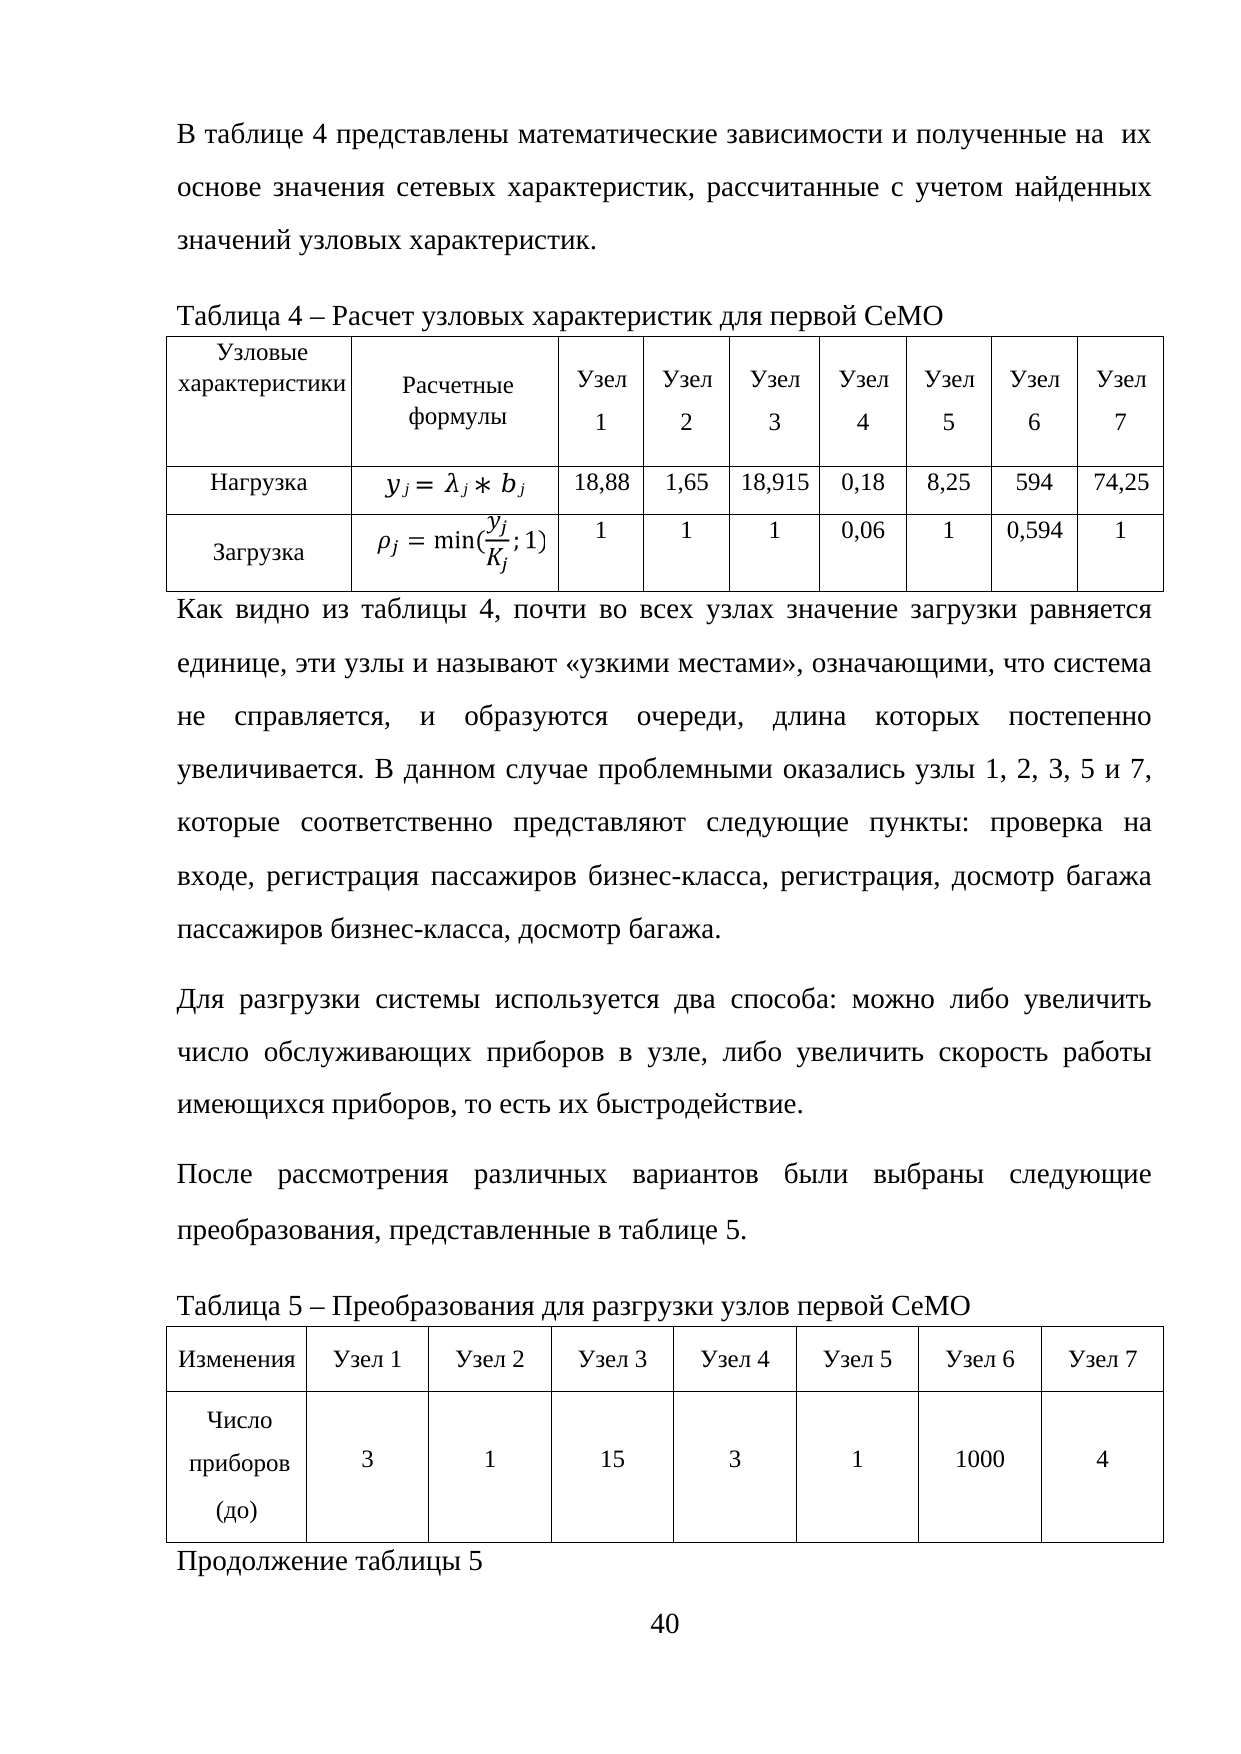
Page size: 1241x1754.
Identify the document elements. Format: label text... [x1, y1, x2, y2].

table_cell 1000 [919, 1392, 1041, 1542]
table_cell 0,18 [820, 467, 906, 514]
table_header Узел 2 [429, 1327, 551, 1391]
text Как видно из таблицы 4, почти во всех узлах значение загрузки равняется единице, эти узлы и называют «узкими местами», означающими, что система не справляется, и образуются очереди, длина которых постепенно увеличивается. В данном случае проблемными оказались узлы 1, 2, 3, 5 и 7, которые соответственно представляют следующие пункты: проверка на входе, регистрация пассажиров бизнес-класса, регистрация, досмотр багажа пассажиров бизнес-класса, досмотр багажа. [176, 592, 1153, 944]
table_cell 74,25 [1078, 467, 1163, 514]
table_header Узел 5 [797, 1327, 918, 1391]
table_header Узел 2 [644, 337, 729, 466]
text После рассмотрения различных вариантов были выбраны следующие преобразования, представленные в таблице 5. [176, 1157, 1153, 1245]
text В таблице 4 представлены математические зависимости и полученные на их основе значения сетевых характеристик, рассчитанные с учетом найденных значений узловых характеристик. [176, 117, 1153, 255]
table_header Узловые характеристики [167, 337, 351, 466]
text Таблица 5 – Преобразования для разгрузки узлов первой СеМО [176, 1288, 1153, 1322]
table_cell 4 [1042, 1392, 1163, 1542]
table_header Узел 1 [559, 337, 643, 466]
table_cell 15 [552, 1392, 673, 1542]
table_cell 1 [797, 1392, 918, 1542]
table_cell [352, 515, 558, 591]
table_cell Число приборов (до) [167, 1392, 306, 1542]
table_header Узел 7 [1078, 337, 1163, 466]
table_header Узел 3 [552, 1327, 673, 1391]
table_header Узел 6 [992, 337, 1077, 466]
table_cell 18,915 [730, 467, 819, 514]
picture [376, 515, 545, 574]
table_cell 1,65 [644, 467, 729, 514]
table_cell 1 [1078, 515, 1163, 591]
table_header Узел 4 [674, 1327, 796, 1391]
table_cell 1 [730, 515, 819, 591]
table_header Узел 4 [820, 337, 906, 466]
table_header Узел 6 [919, 1327, 1041, 1391]
table_cell 3 [307, 1392, 428, 1542]
table_cell 8,25 [907, 467, 991, 514]
table_cell 1 [559, 515, 643, 591]
table_cell 1 [429, 1392, 551, 1542]
table_header Узел 5 [907, 337, 991, 466]
table_cell 𝑦𝑗 = 𝜆𝑗 ∗ 𝑏𝑗 [352, 467, 558, 514]
table_header Узел 7 [1042, 1327, 1163, 1391]
table_cell Нагрузка [167, 467, 351, 514]
table_header Изменения [167, 1327, 306, 1391]
table_cell 18,88 [559, 467, 643, 514]
text Для разгрузки системы используется два способа: можно либо увеличить число обслуживающих приборов в узле, либо увеличить скорость работы имеющихся приборов, то есть их быстродействие. [176, 982, 1153, 1120]
table_cell 594 [992, 467, 1077, 514]
table_cell Загрузка [167, 515, 351, 591]
table_cell 0,594 [992, 515, 1077, 591]
table_header Расчетные формулы [352, 337, 558, 466]
text Продолжение таблицы 5 [176, 1543, 1153, 1577]
table_cell 0,06 [820, 515, 906, 591]
table_cell 1 [907, 515, 991, 591]
text Таблица 4 – Расчет узловых характеристик для первой СеМО [176, 298, 1153, 332]
table_cell 1 [644, 515, 729, 591]
table_header Узел 3 [730, 337, 819, 466]
table_cell 3 [674, 1392, 796, 1542]
table_header Узел 1 [307, 1327, 428, 1391]
